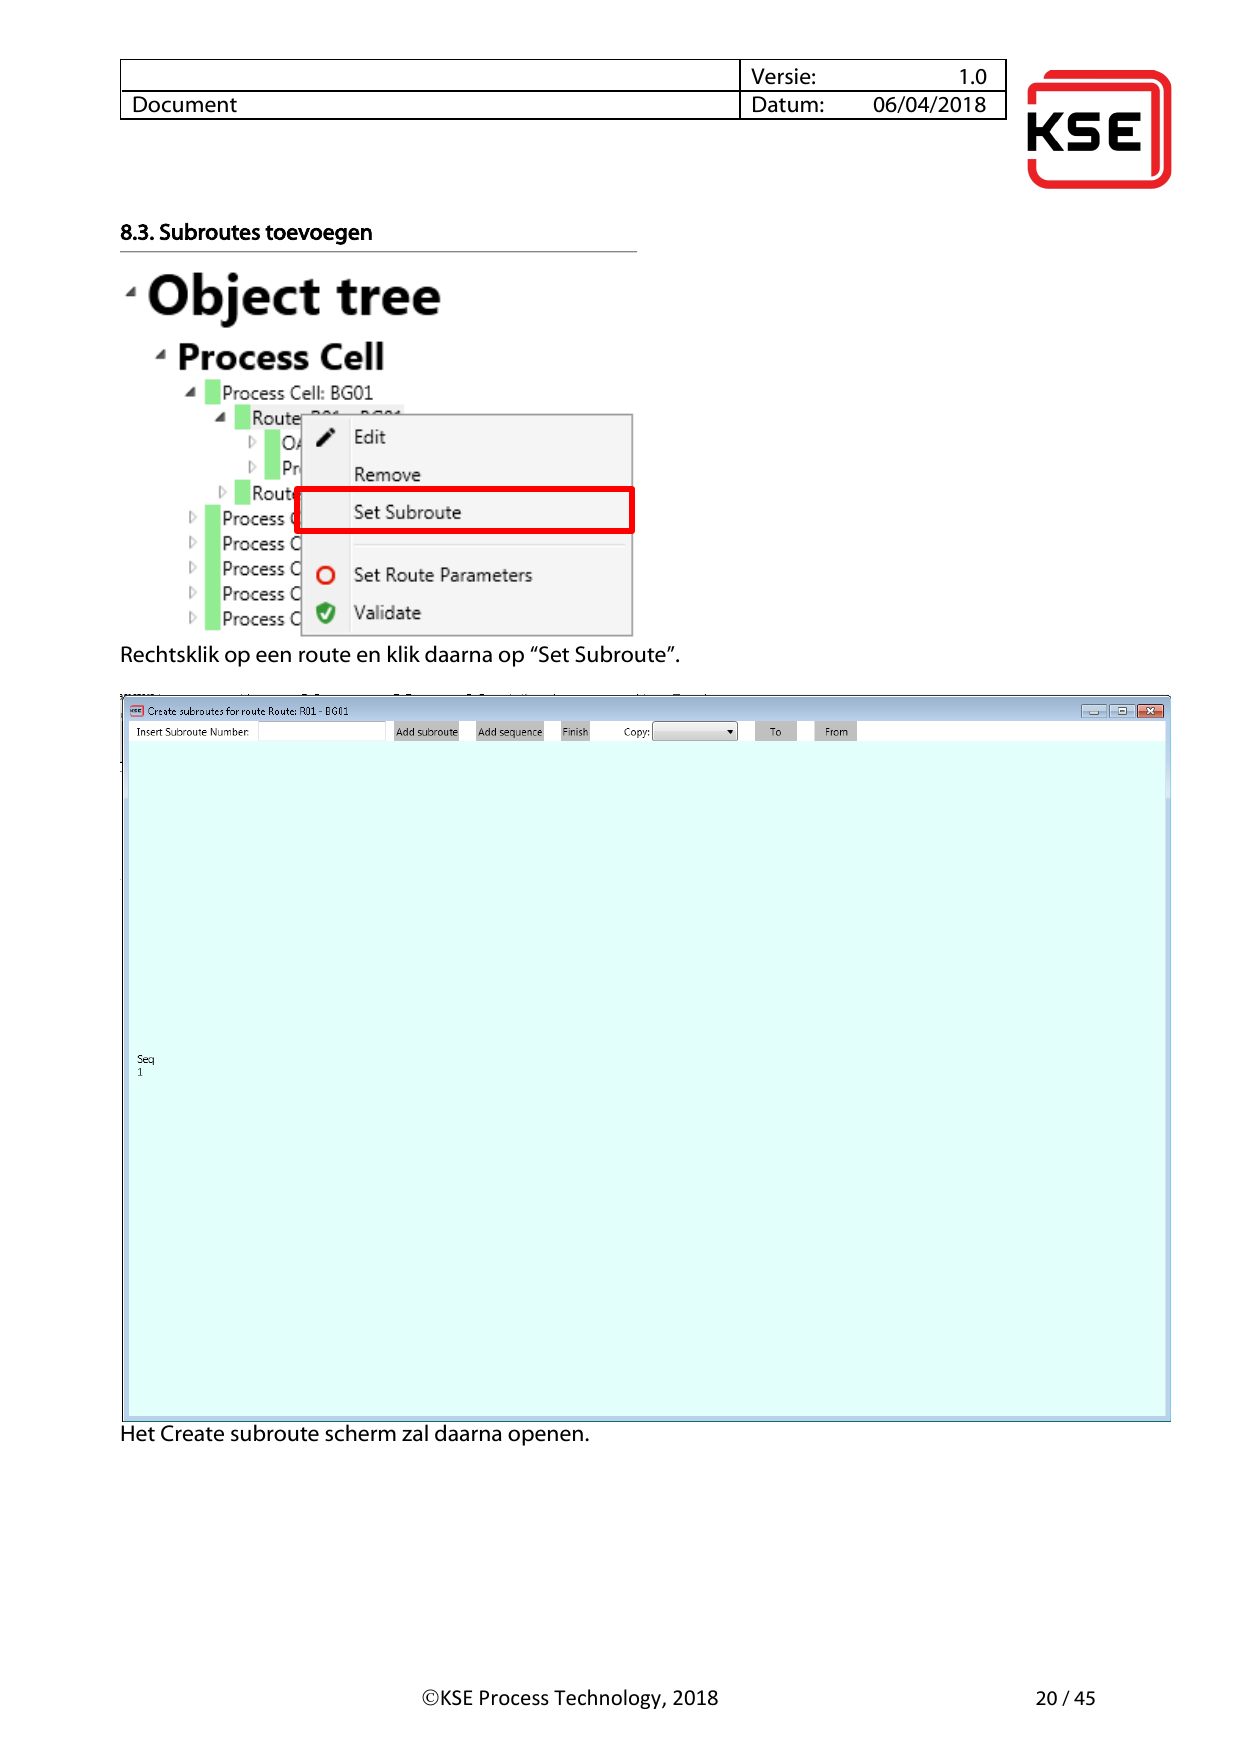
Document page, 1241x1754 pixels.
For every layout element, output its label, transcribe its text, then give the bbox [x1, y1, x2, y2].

picture [1027, 70, 1172, 189]
picture [120, 694, 1171, 1422]
picture [120, 251, 638, 643]
text Rechtsklik op een route en klik daarna op “Set Subroute”. [120, 642, 1150, 668]
subtitle Subroutes toevoegen [120, 219, 1150, 245]
text Het Create subroute scherm zal daarna openen. [120, 1422, 1150, 1447]
